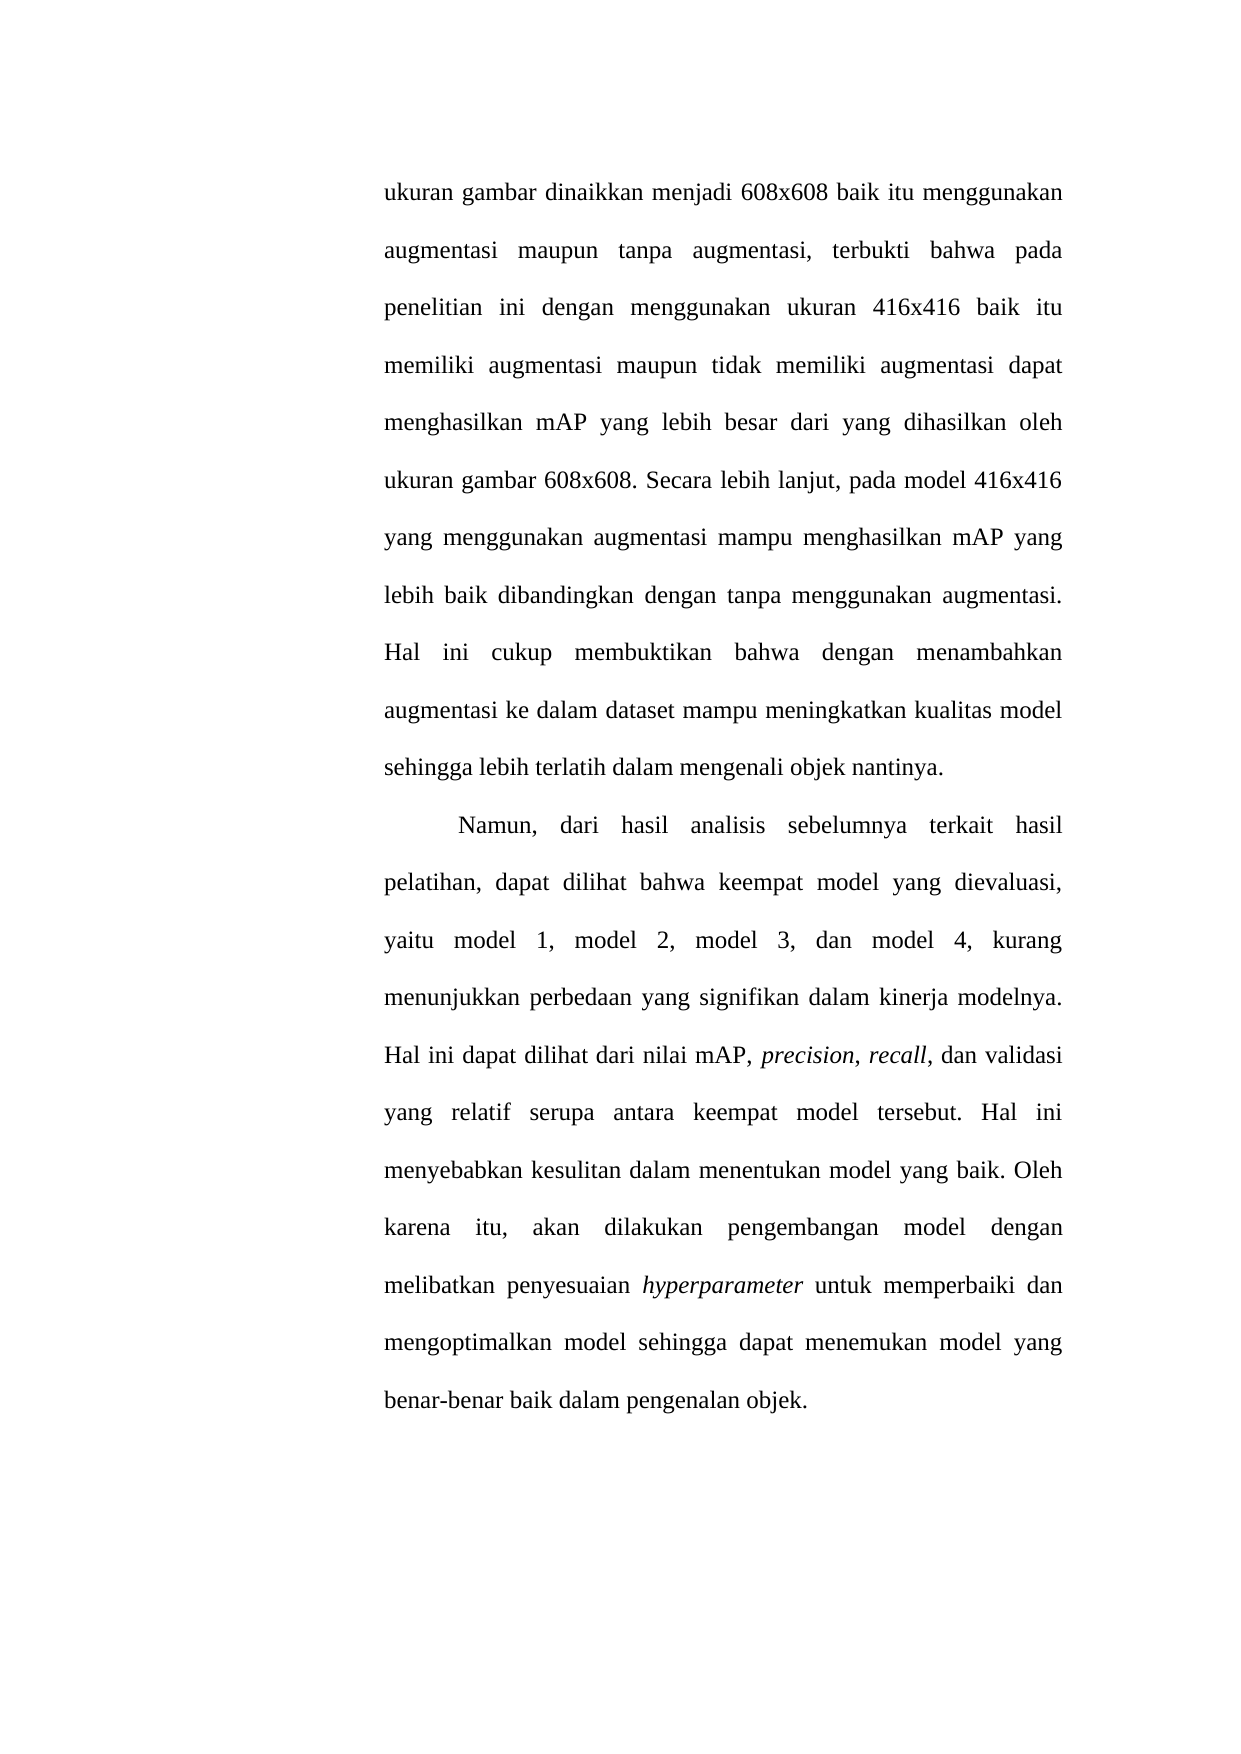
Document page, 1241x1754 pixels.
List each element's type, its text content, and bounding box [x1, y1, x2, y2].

text Namun, dari hasil analisis sebelumnya terkait hasil pelatihan, dapat dilihat bahwa keempat model yang dievaluasi, yaitu model 1, model 2, model 3, dan model 4, kurang menunjukkan perbedaan yang signifikan dalam kinerja modelnya. Hal ini dapat dilihat dari nilai mAP, precision, recall, dan validasi yang relatif serupa antara keempat model tersebut. Hal ini menyebabkan kesulitan dalam menentukan model yang baik. Oleh karena itu, akan dilakukan pengembangan model dengan melibatkan penyesuaian hyperparameter untuk memperbaiki dan mengoptimalkan model sehingga dapat menemukan model yang benar-benar baik dalam pengenalan objek. [384, 810, 1063, 1413]
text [384, 177, 1063, 781]
